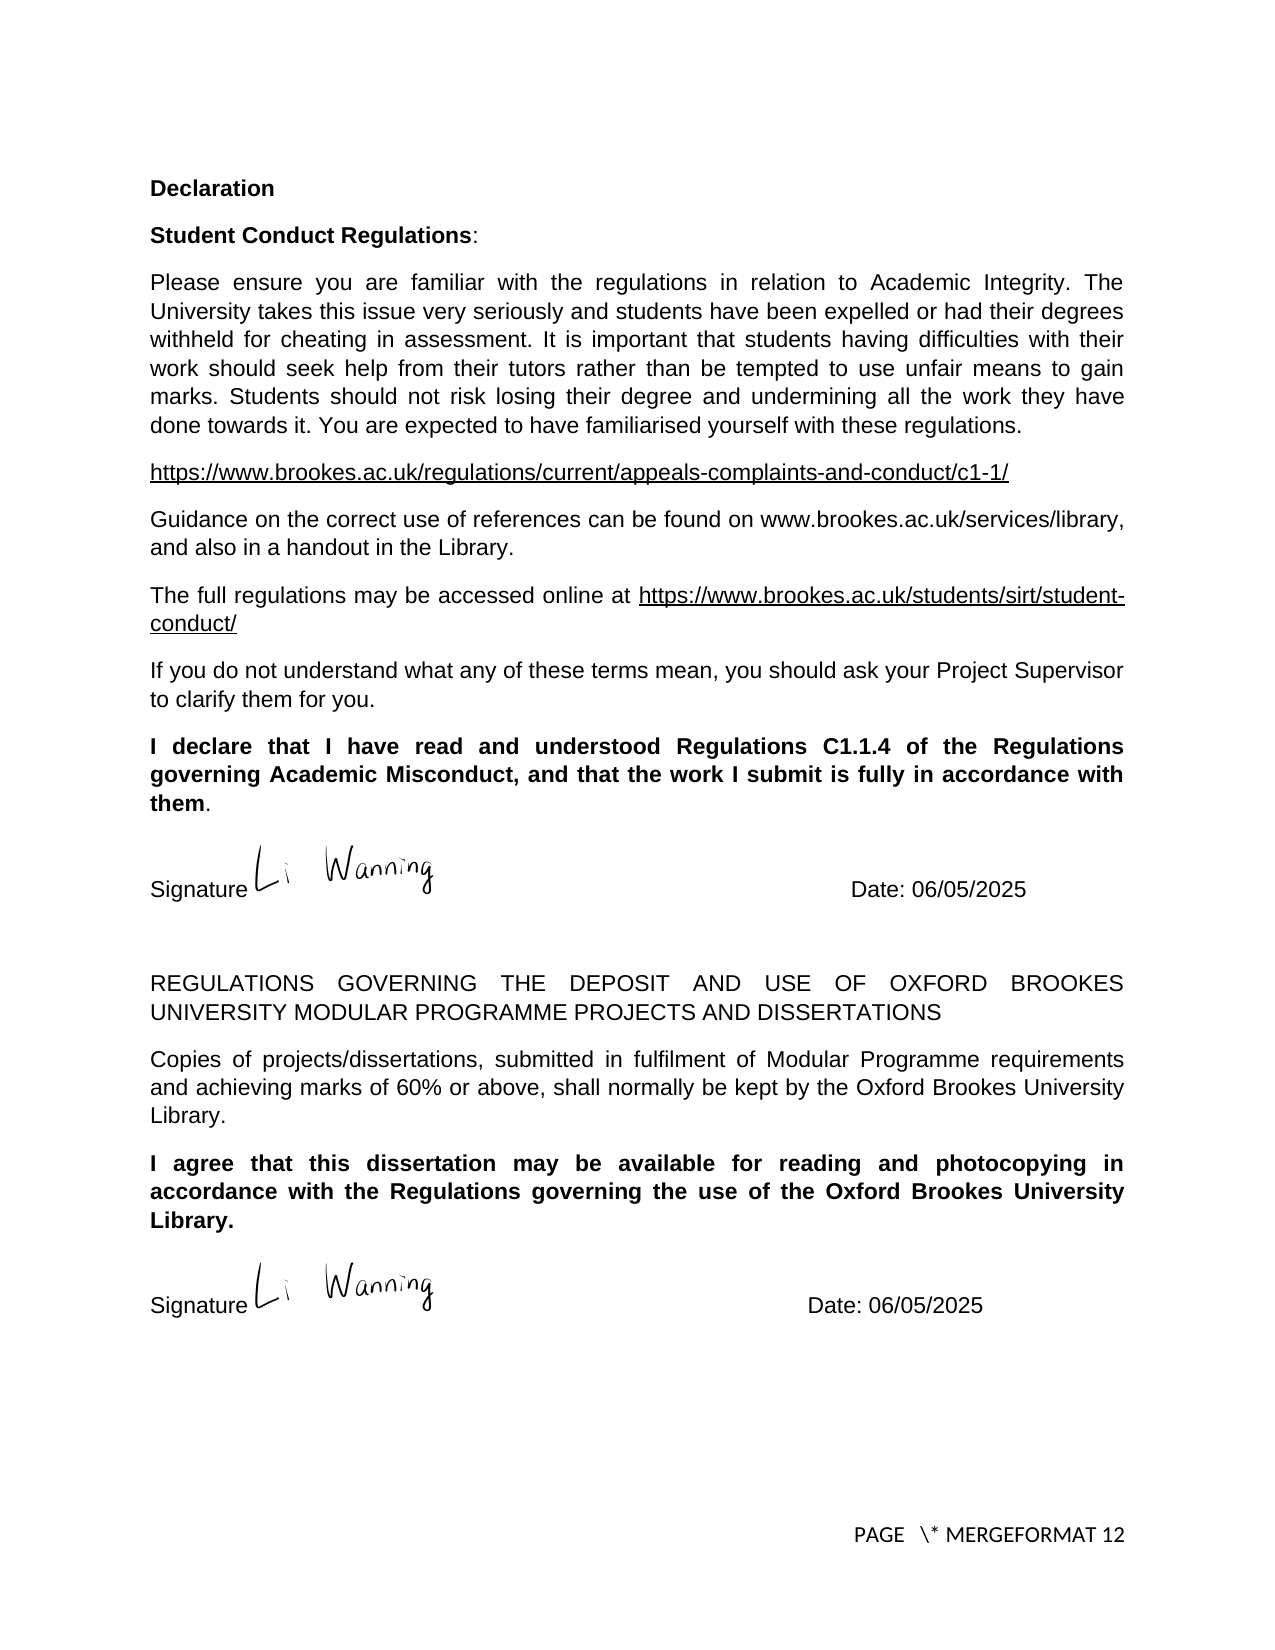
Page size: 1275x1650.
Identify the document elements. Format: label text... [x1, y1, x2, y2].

picture [248, 1253, 439, 1314]
text Signature Date: 06/05/2025 [150, 1254, 1125, 1319]
text The full regulations may be accessed online at https://www.brookes.ac.uk/students/sirt/student-conduct/ [150, 582, 1125, 636]
text Signature Date: 06/05/2025 [150, 837, 1125, 902]
text I declare that I have read and understood Regulations C1.1.4 of the Regulations governing Academic Misconduct, and that the work I submit is fully in accordance with them. [150, 733, 1125, 816]
text https://www.brookes.ac.uk/regulations/current/appeals-complaints-and-conduct/c1-1/ [150, 459, 1125, 485]
text Student Conduct Regulations: [150, 222, 1125, 248]
subtitle Declaration [150, 175, 1125, 201]
text Guidance on the correct use of references can be found on www.brookes.ac.uk/services/library, and also in a handout in the Library. [150, 506, 1125, 561]
text REGULATIONS GOVERNING THE DEPOSIT AND USE OF OXFORD BROOKES UNIVERSITY MODULAR PROGRAMME PROJECTS AND DISSERTATIONS [150, 970, 1125, 1025]
text Copies of projects/dissertations, submitted in fulfilment of Modular Programme requirements and achieving marks of 60% or above, shall normally be kept by the Oxford Brookes University Library. [150, 1046, 1125, 1129]
picture [248, 836, 439, 898]
text Please ensure you are familiar with the regulations in relation to Academic Integrity. The University takes this issue very seriously and students have been expelled or had their degrees withheld for cheating in assessment. It is important that students having difficulties with their work should seek help from their tutors rather than be tempted to use unfair means to gain marks. Students should not risk losing their degree and undermining all the work they have done towards it. You are expected to have familiarised yourself with these regulations. [150, 269, 1125, 438]
text If you do not understand what any of these terms mean, you should ask your Project Supervisor to clarify them for you. [150, 657, 1125, 712]
text I agree that this dissertation may be available for reading and photocopying in accordance with the Regulations governing the use of the Oxford Brookes University Library. [150, 1150, 1125, 1233]
